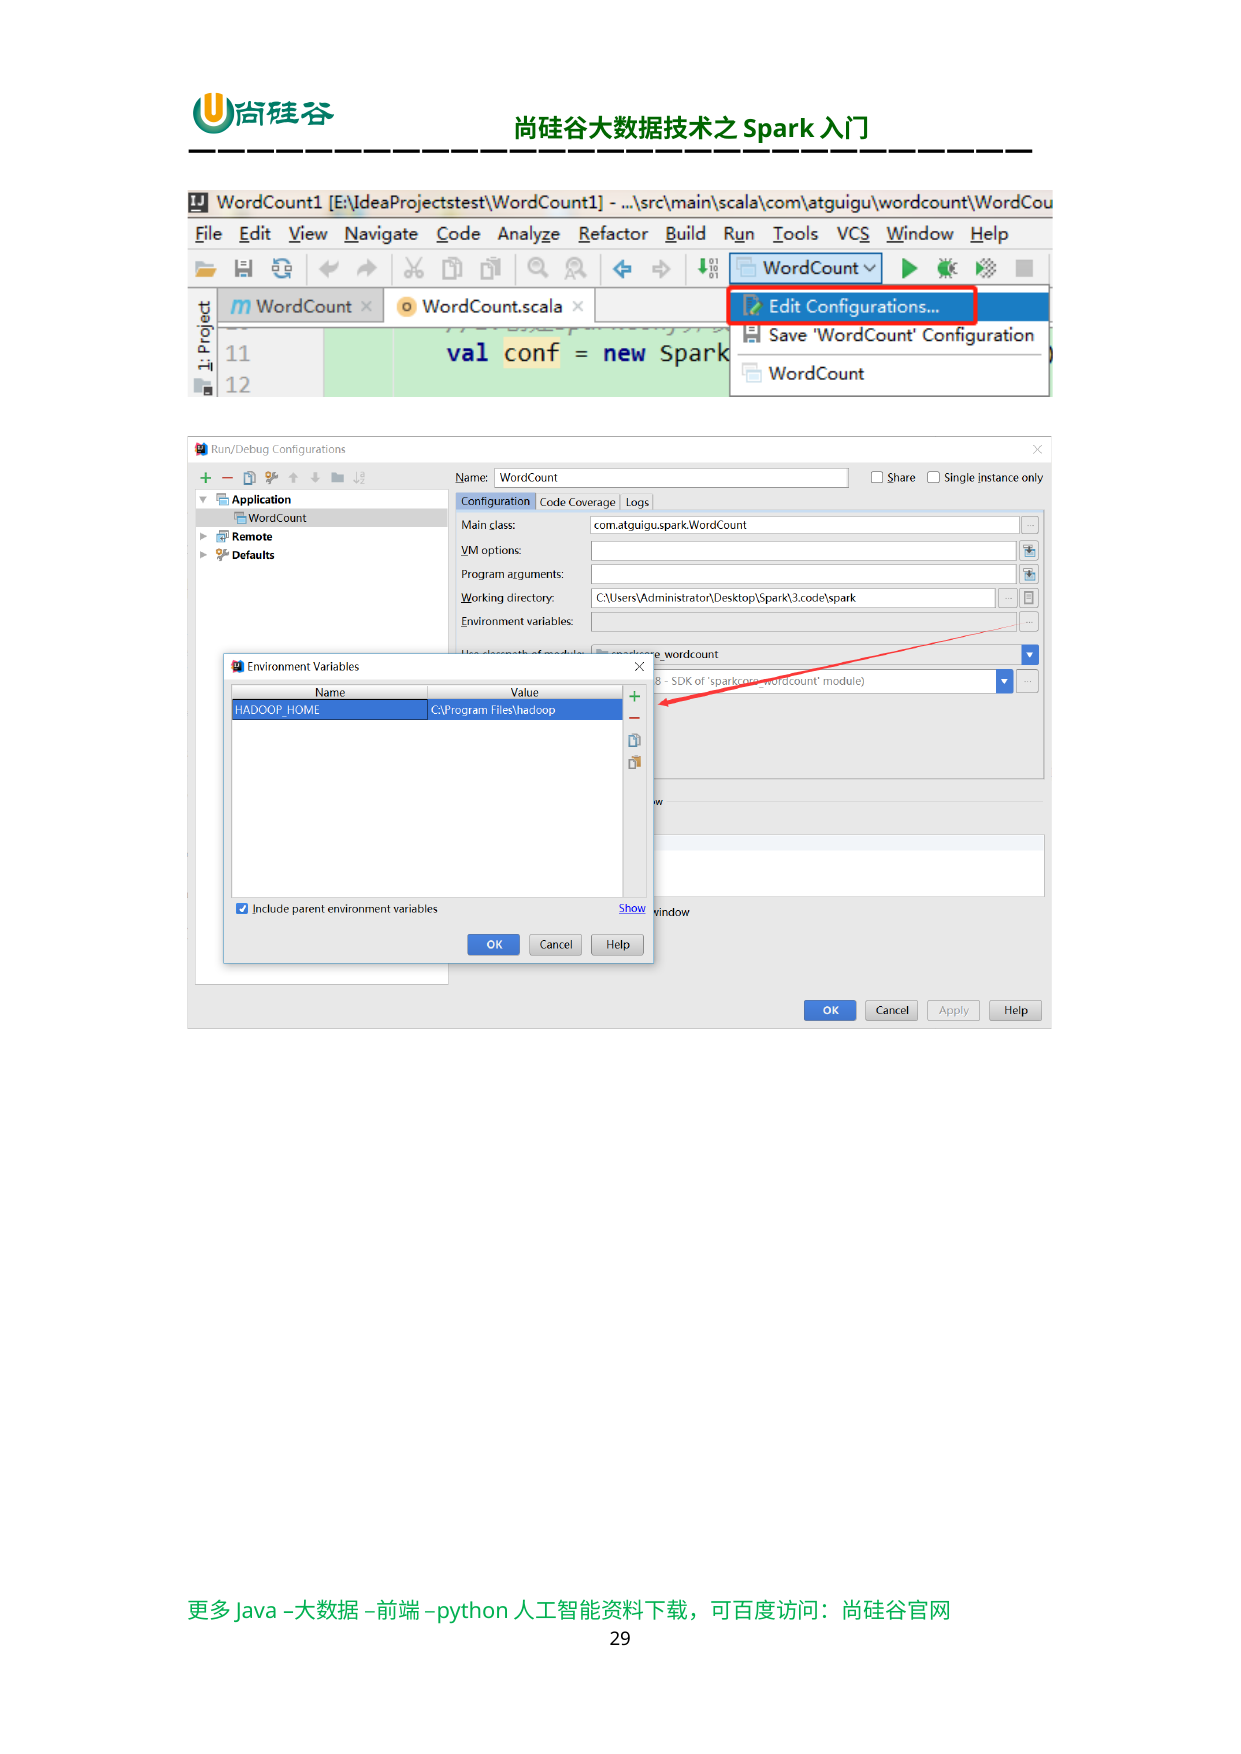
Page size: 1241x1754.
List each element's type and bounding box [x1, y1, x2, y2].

picture [187, 88, 338, 138]
picture [187, 436, 1052, 1029]
picture [187, 190, 1053, 397]
